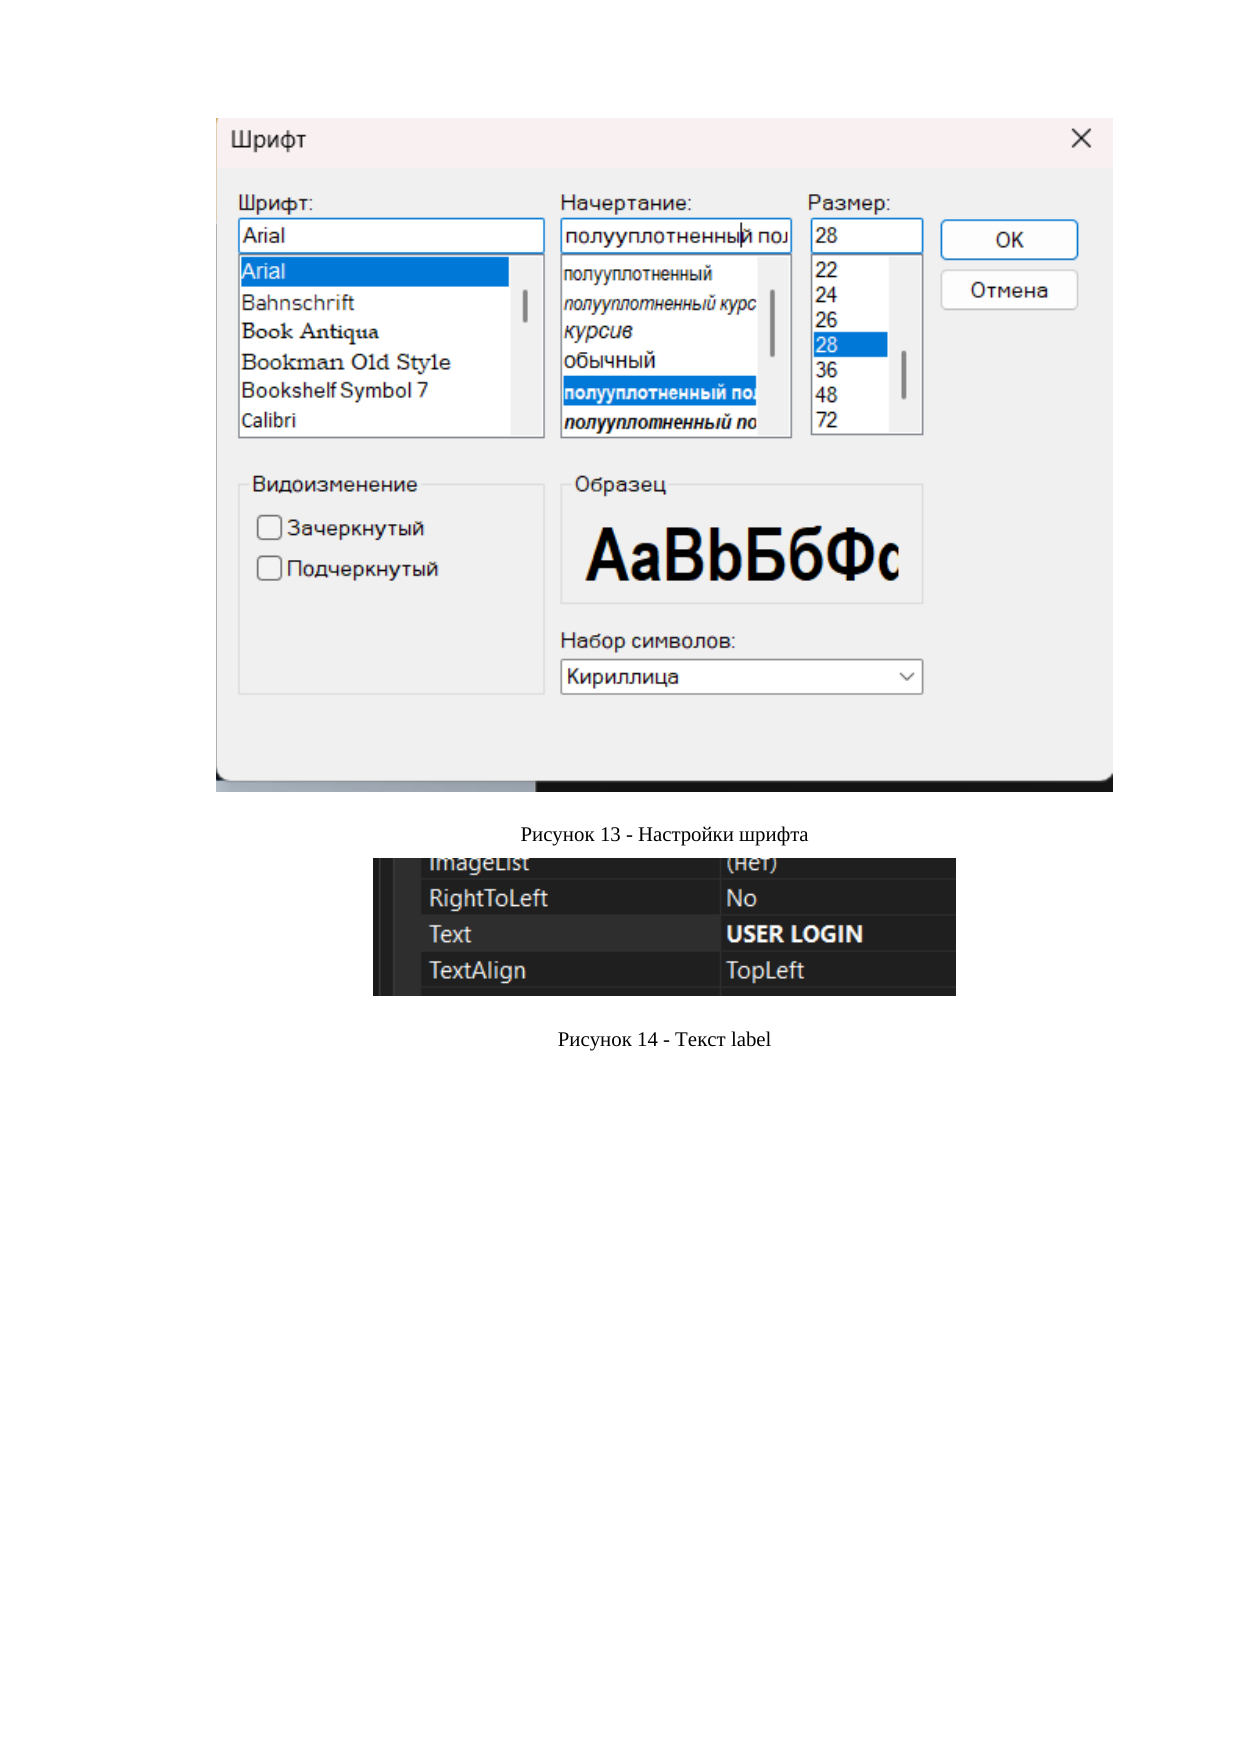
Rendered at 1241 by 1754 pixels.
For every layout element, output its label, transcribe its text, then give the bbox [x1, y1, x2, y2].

text Рисунок 13 - Настройки шрифта [177, 822, 1152, 846]
text Рисунок 14 - Текст label [177, 1026, 1152, 1051]
picture [373, 858, 956, 996]
picture [216, 118, 1113, 792]
